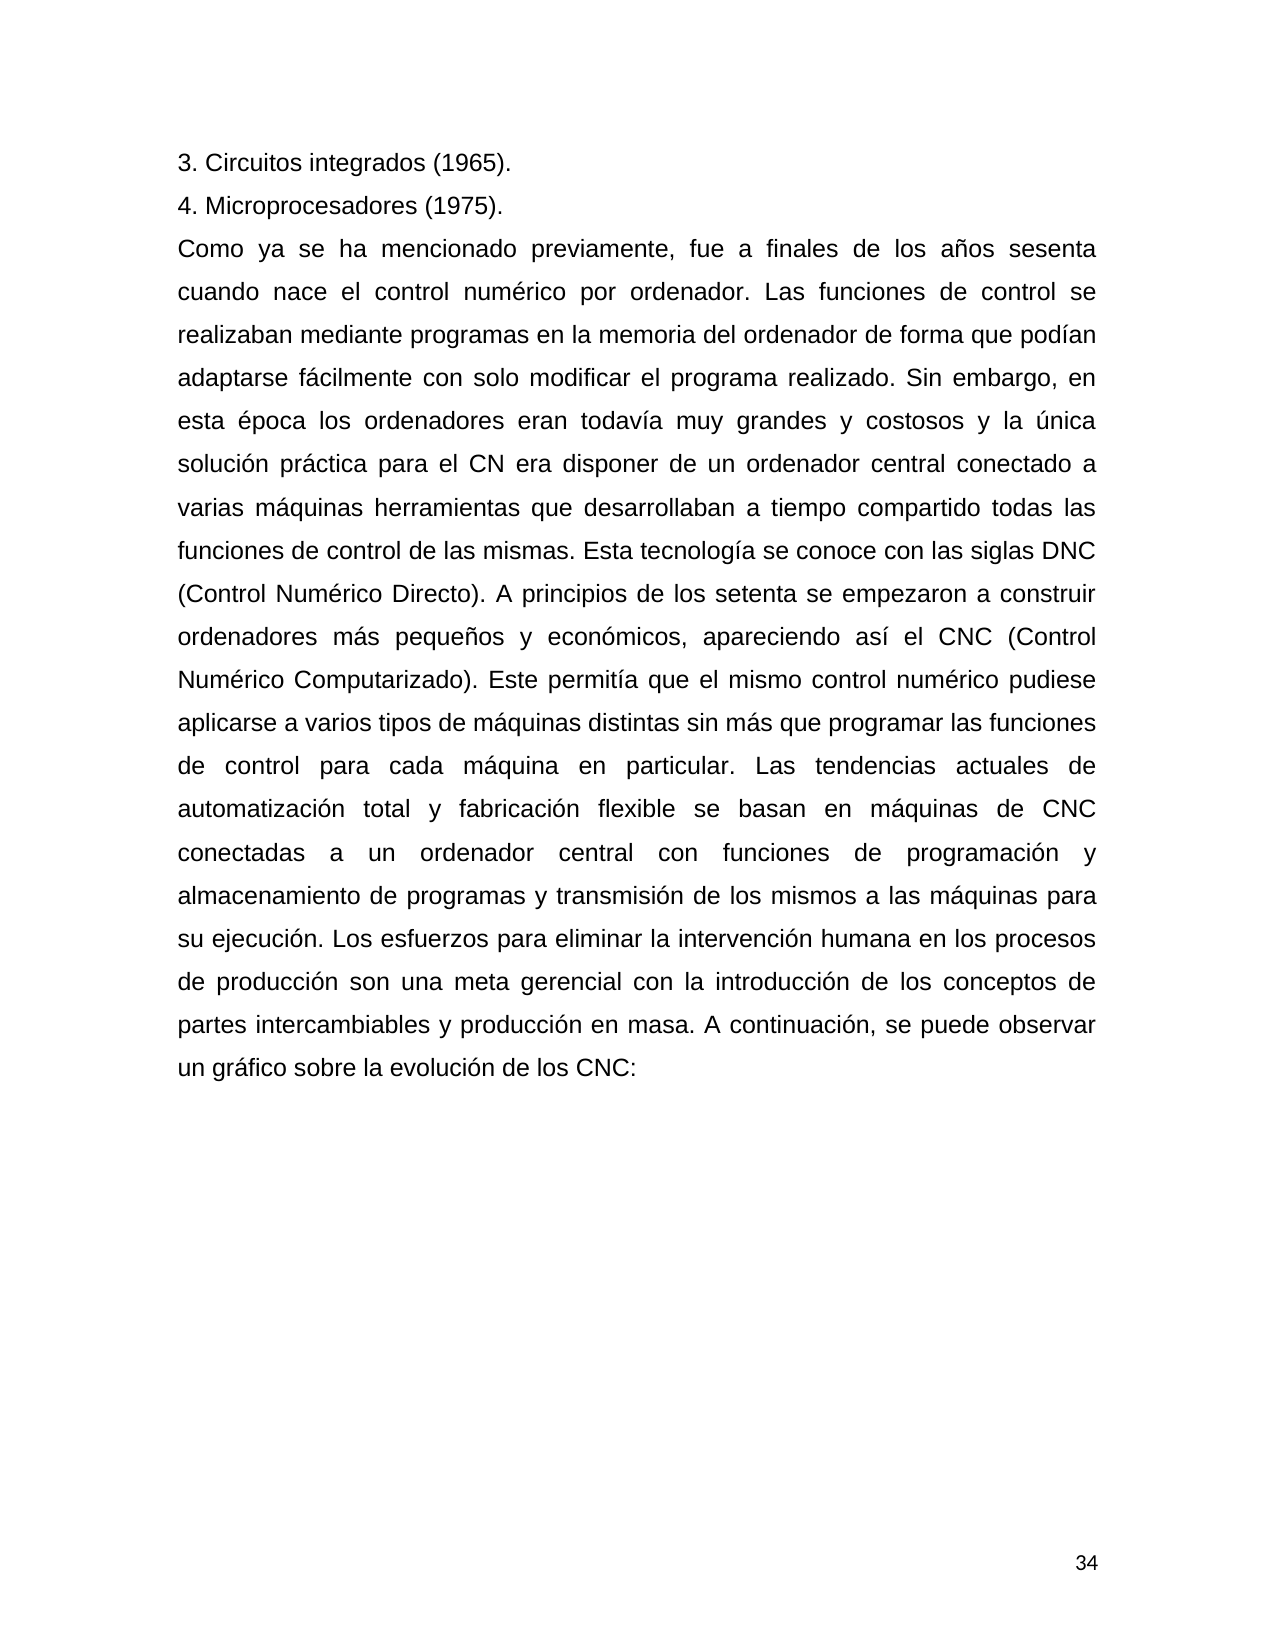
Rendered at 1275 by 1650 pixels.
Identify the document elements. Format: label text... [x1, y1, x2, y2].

text Como ya se ha mencionado previamente, fue a finales de los años sesenta cuando nace el control numérico por ordenador. Las funciones de control se realizaban mediante programas en la memoria del ordenador de forma que podían adaptarse fácilmente con solo modificar el programa realizado. Sin embargo, en esta época los ordenadores eran todavía muy grandes y costosos y la única solución práctica para el CN era disponer de un ordenador central conectado a varias máquinas herramientas que desarrollaban a tiempo compartido todas las funciones de control de las mismas. Esta tecnología se conoce con las siglas DNC (Control Numérico Directo). A principios de los setenta se empezaron a construir ordenadores más pequeños y económicos, apareciendo así el CNC (Control Numérico Computarizado). Este permitía que el mismo control numérico pudiese aplicarse a varios tipos de máquinas distintas sin más que programar las funciones de control para cada máquina en particular. Las tendencias actuales de automatización total y fabricación flexible se basan en máquinas de CNC conectadas a un ordenador central con funciones de programación y almacenamiento de programas y transmisión de los mismos a las máquinas para su ejecución. Los esfuerzos para eliminar la intervención humana en los procesos de producción son una meta gerencial con la introducción de los conceptos de partes intercambiables y producción en masa. A continuación, se puede observar un gráfico sobre la evolución de los CNC: [177, 234, 1098, 1082]
text 4. Microprocesadores (1975). [177, 191, 1098, 219]
text 3. Circuitos integrados (1965). [177, 148, 1098, 176]
